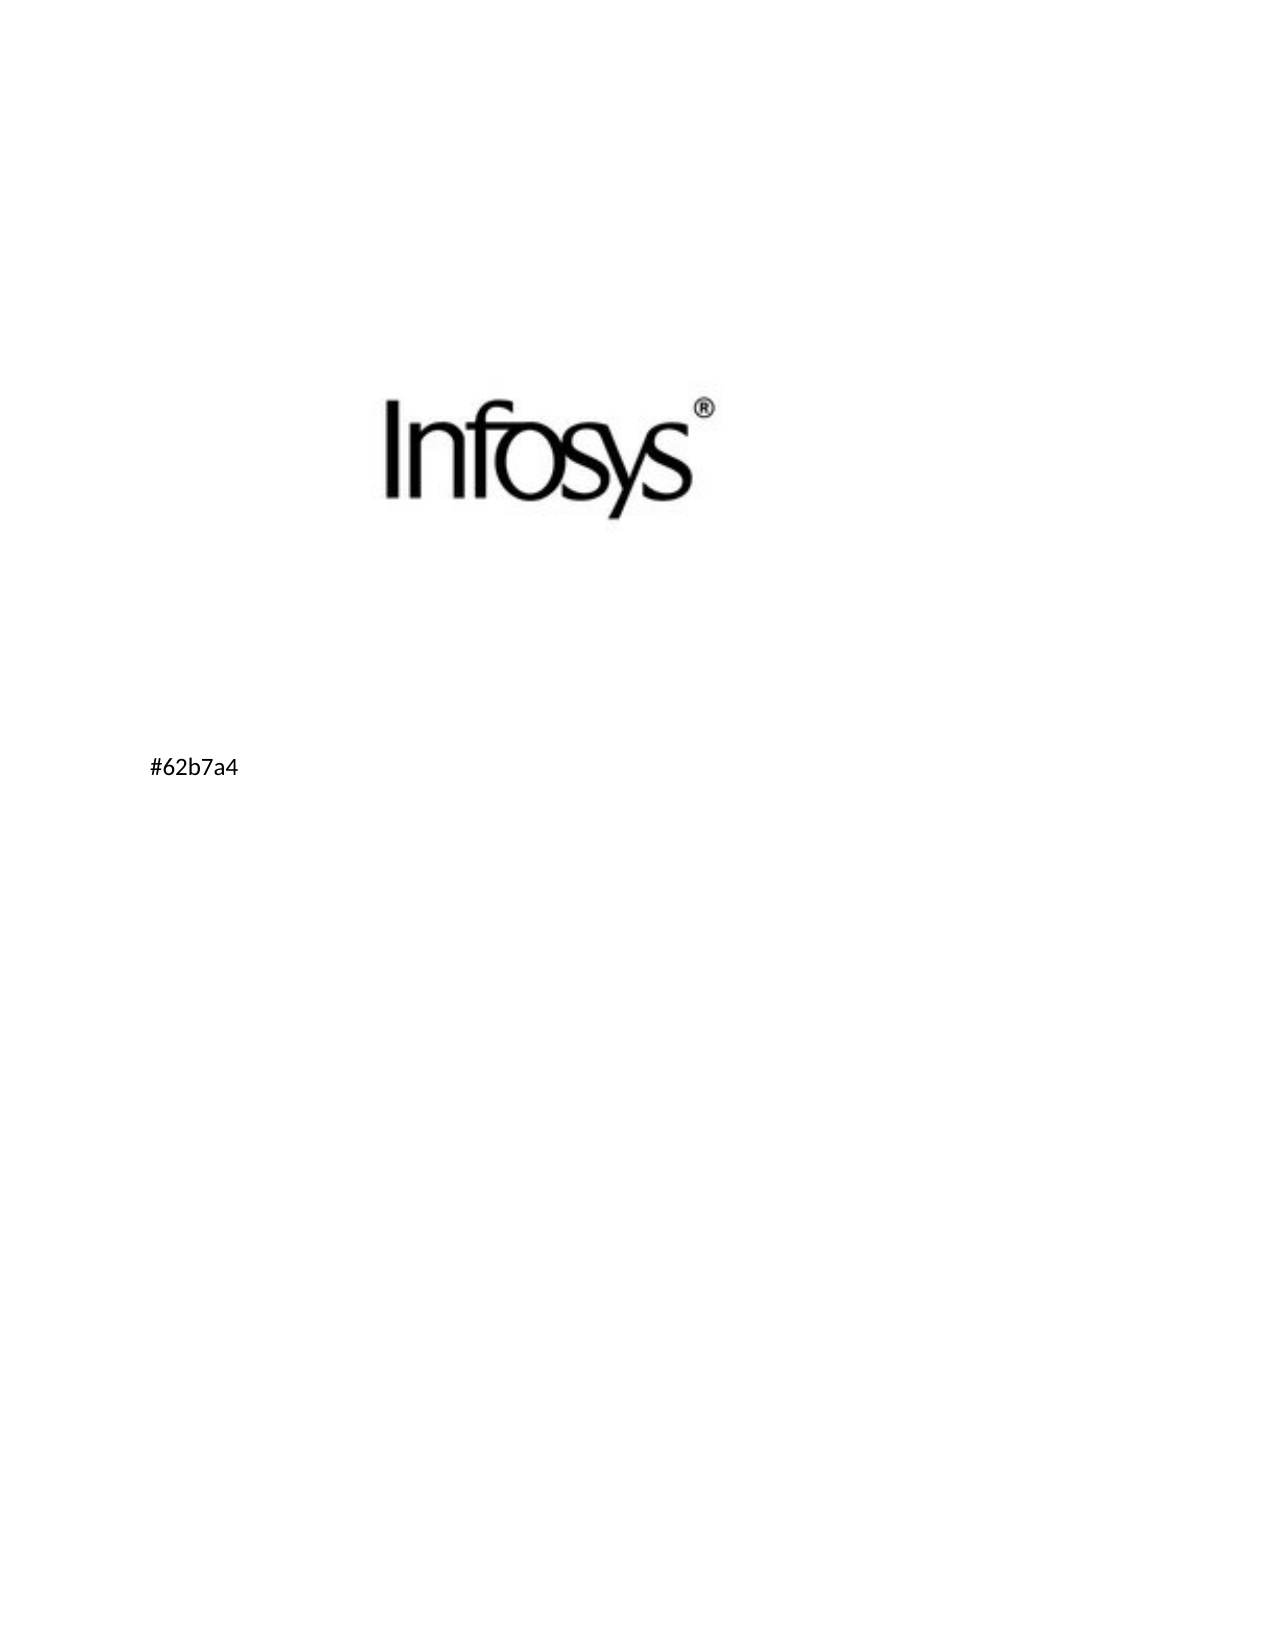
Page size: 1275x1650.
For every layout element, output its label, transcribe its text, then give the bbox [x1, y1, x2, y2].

picture [238, 150, 864, 775]
